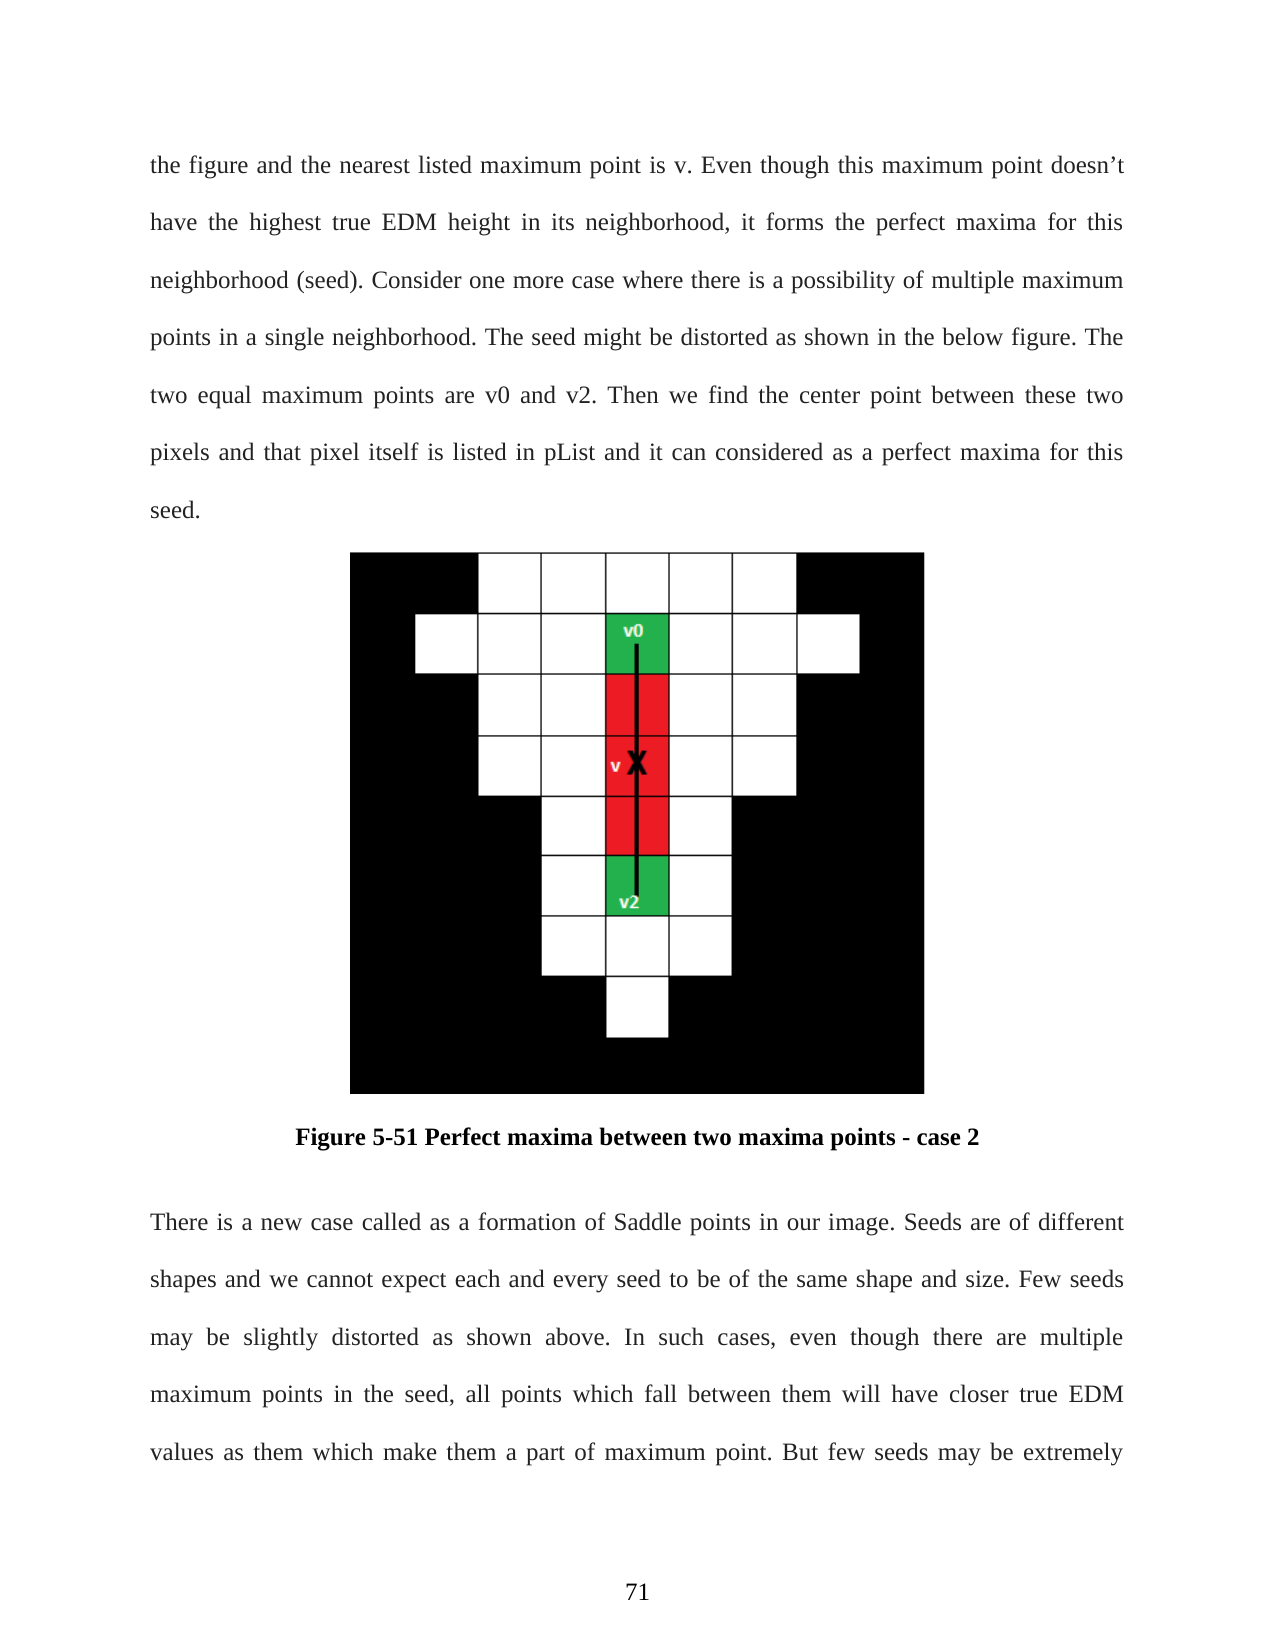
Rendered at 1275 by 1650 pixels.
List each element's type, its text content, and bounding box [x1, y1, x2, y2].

picture [350, 552, 926, 1094]
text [150, 150, 1125, 524]
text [150, 1207, 1125, 1466]
